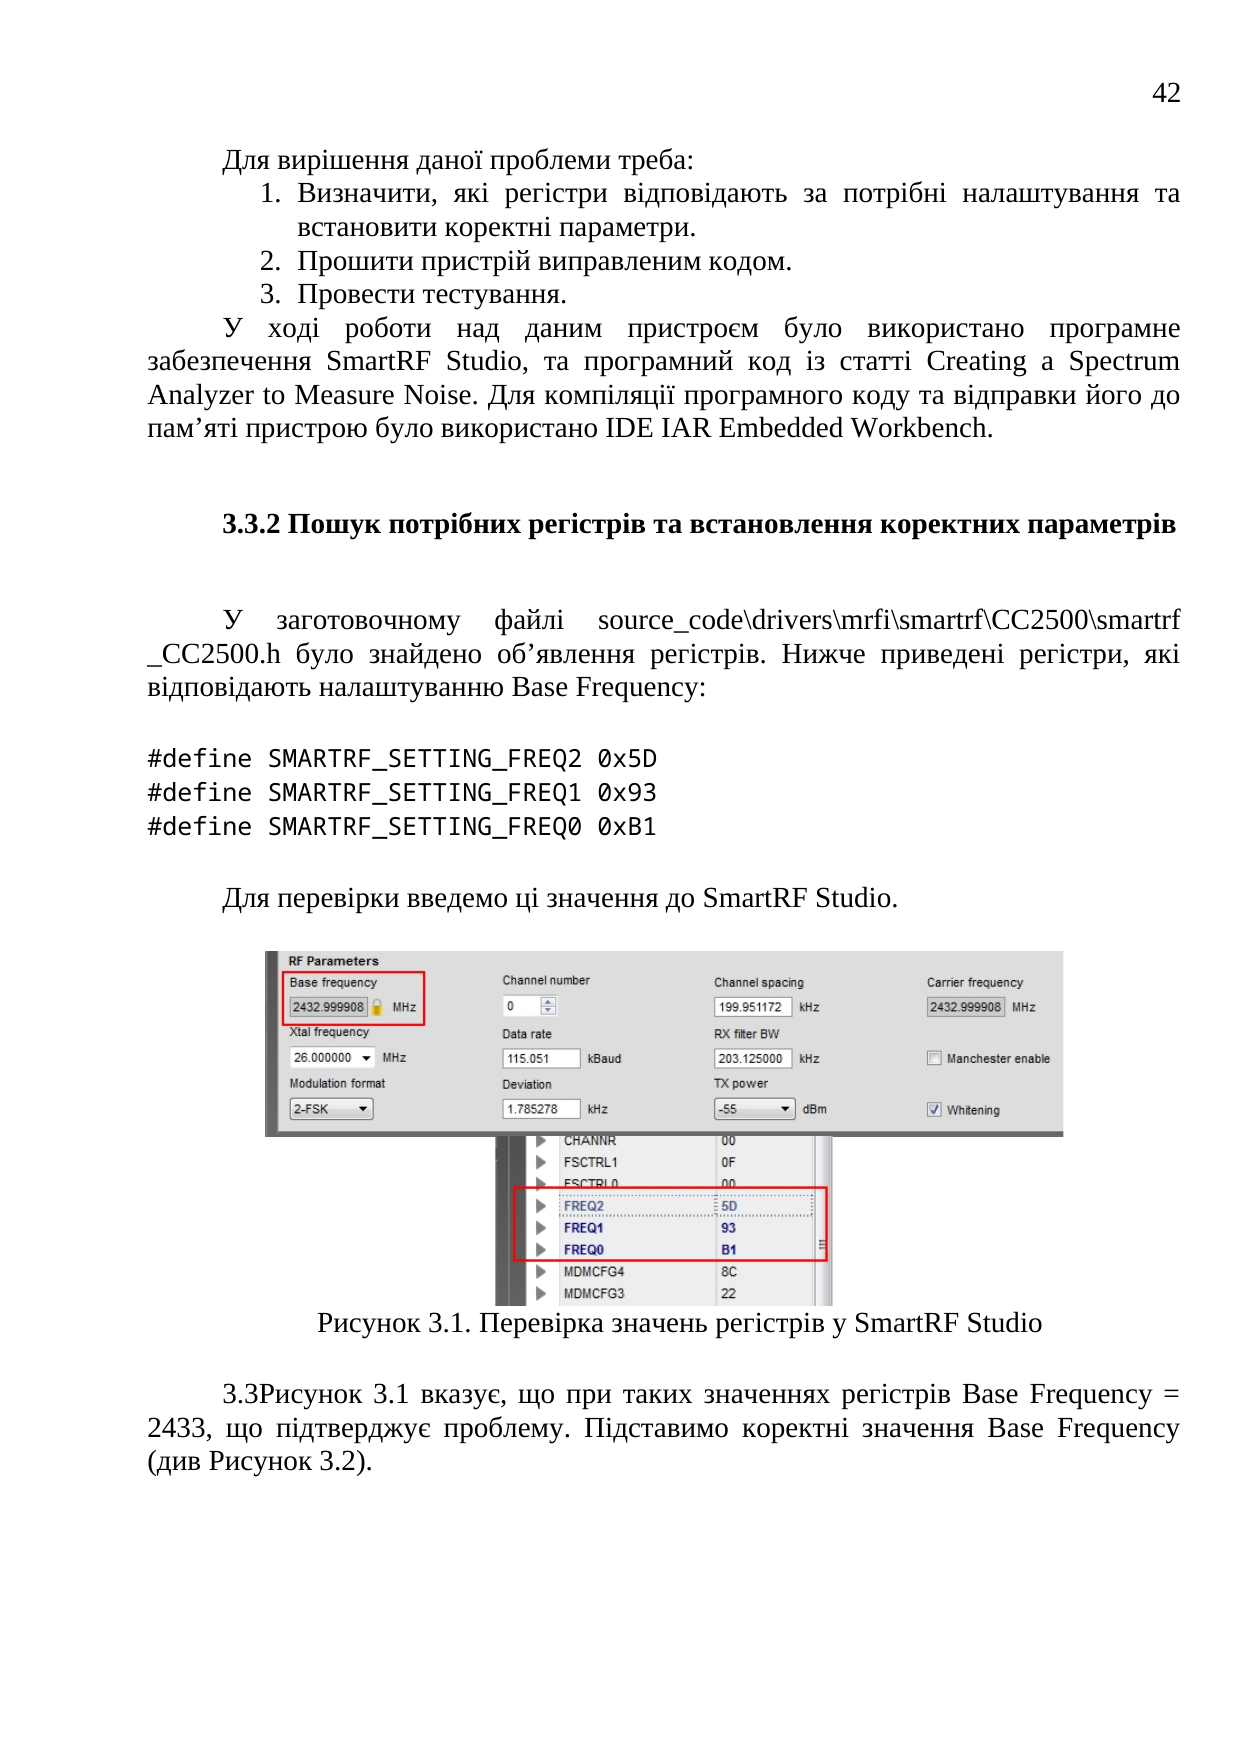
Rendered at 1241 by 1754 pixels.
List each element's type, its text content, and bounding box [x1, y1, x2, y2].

text У ході роботи над даним пристроєм було використано програмне забезпечення SmartRF Studio, та програмний код із статті Creating a Spectrum Analyzer to Measure Noise. Для компіляції програмного коду та відправки його до пам’яті пристрою було використано IDE IAR Embedded Workbench. [147, 310, 1181, 444]
picture [265, 951, 1064, 1306]
text Для вирішення даної проблеми треба: [147, 142, 1181, 176]
text Пошук потрібних регістрів та встановлення коректних параметрів [222, 506, 1181, 540]
text #define SMARTRF_SETTING_FREQ0 0xB1 [147, 809, 1181, 843]
list Провести тестування. [259, 276, 1181, 310]
text Для перевірки введемо ці значення до SmartRF Studio. [147, 880, 1181, 914]
text У заготовочному файлі source_code\drivers\mrfi\smartrf\CC2500\smartrf _CC2500.h було знайдено об’явлення регістрів. Нижче приведені регістри, які відповідають налаштуванню Base Frequency: [147, 602, 1181, 703]
text #define SMARTRF_SETTING_FREQ1 0x93 [147, 775, 1181, 809]
list Прошити пристрій виправленим кодом. [259, 243, 1181, 276]
text #define SMARTRF_SETTING_FREQ2 0x5D [147, 741, 1181, 775]
text Рисунок 3.9 вказує, що при таких значеннях регістрів Base Frequency = 2433, що підтверджує проблему. Підставимо коректні значення Base Frequency (див рисунок 3.10). [147, 1376, 1181, 1477]
text Перевірка значень регістрів у SmartRF Studio [259, 1305, 1181, 1339]
list Визначити, які регістри відповідають за потрібні налаштування та встановити коректні параметри. [259, 176, 1181, 243]
